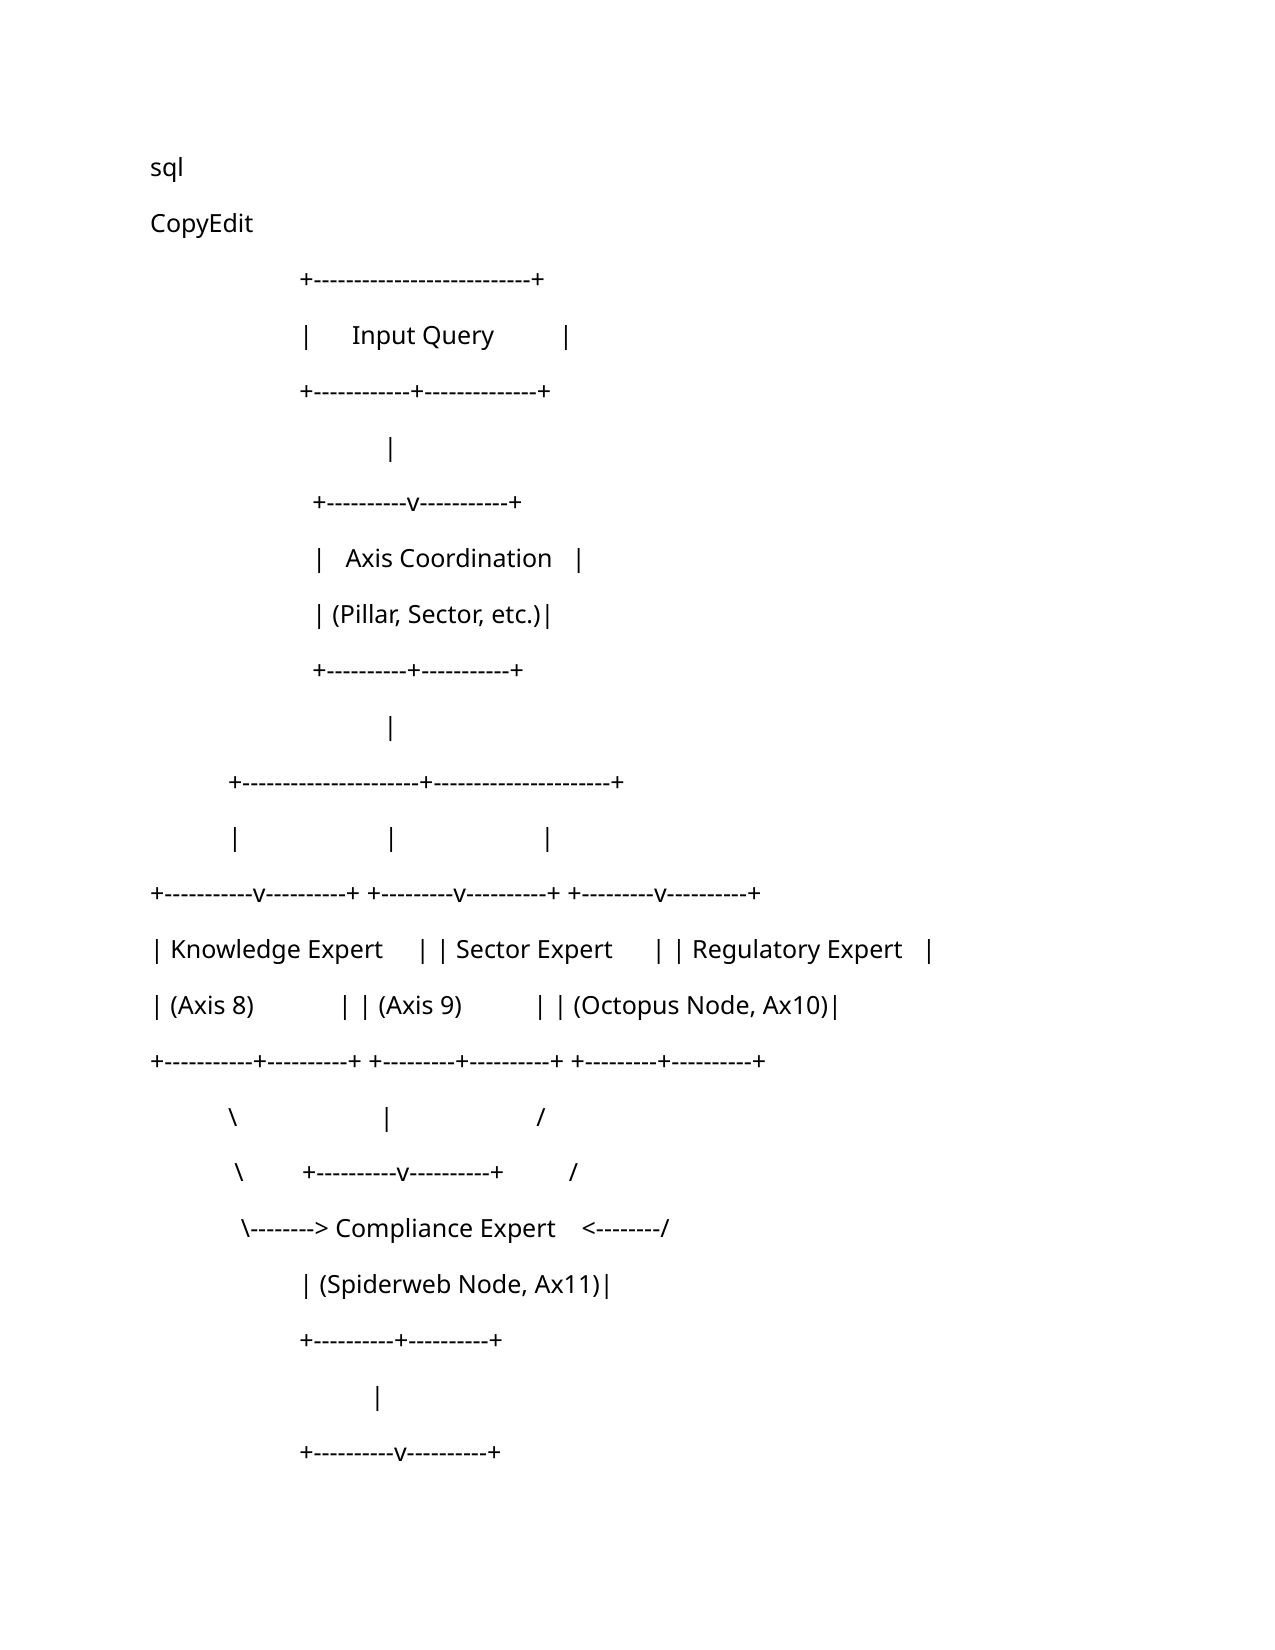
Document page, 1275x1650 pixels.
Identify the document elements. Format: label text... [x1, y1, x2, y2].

text | Axis Coordination | [150, 541, 1125, 575]
text | [150, 708, 1125, 742]
text | (Axis 8) | | (Axis 9) | | (Octopus Node, Ax10)| [150, 987, 1125, 1022]
text +----------+----------+ [150, 1322, 1125, 1357]
text +------------+--------------+ [150, 373, 1125, 407]
text +-----------v----------+ +---------v----------+ +---------v----------+ [150, 876, 1125, 910]
text +----------+-----------+ [150, 652, 1125, 687]
text | Input Query | [150, 317, 1125, 352]
text | Knowledge Expert | | Sector Expert | | Regulatory Expert | [150, 932, 1125, 966]
text | (Pillar, Sector, etc.)| [150, 597, 1125, 631]
text | (Spiderweb Node, Ax11)| [150, 1267, 1125, 1301]
text \ +----------v----------+ / [150, 1155, 1125, 1189]
text +----------------------+----------------------+ [150, 764, 1125, 798]
text +---------------------------+ [150, 262, 1125, 296]
text \ | / [150, 1099, 1125, 1133]
text +----------v-----------+ [150, 485, 1125, 519]
text +-----------+----------+ +---------+----------+ +---------+----------+ [150, 1043, 1125, 1077]
text | [150, 429, 1125, 463]
text CopyEdit [150, 206, 1125, 240]
text | [150, 1378, 1125, 1412]
text +----------v----------+ [150, 1434, 1125, 1468]
text sql [150, 150, 1125, 184]
text | | | [150, 820, 1125, 854]
text \--------> Compliance Expert <--------/ [150, 1211, 1125, 1245]
